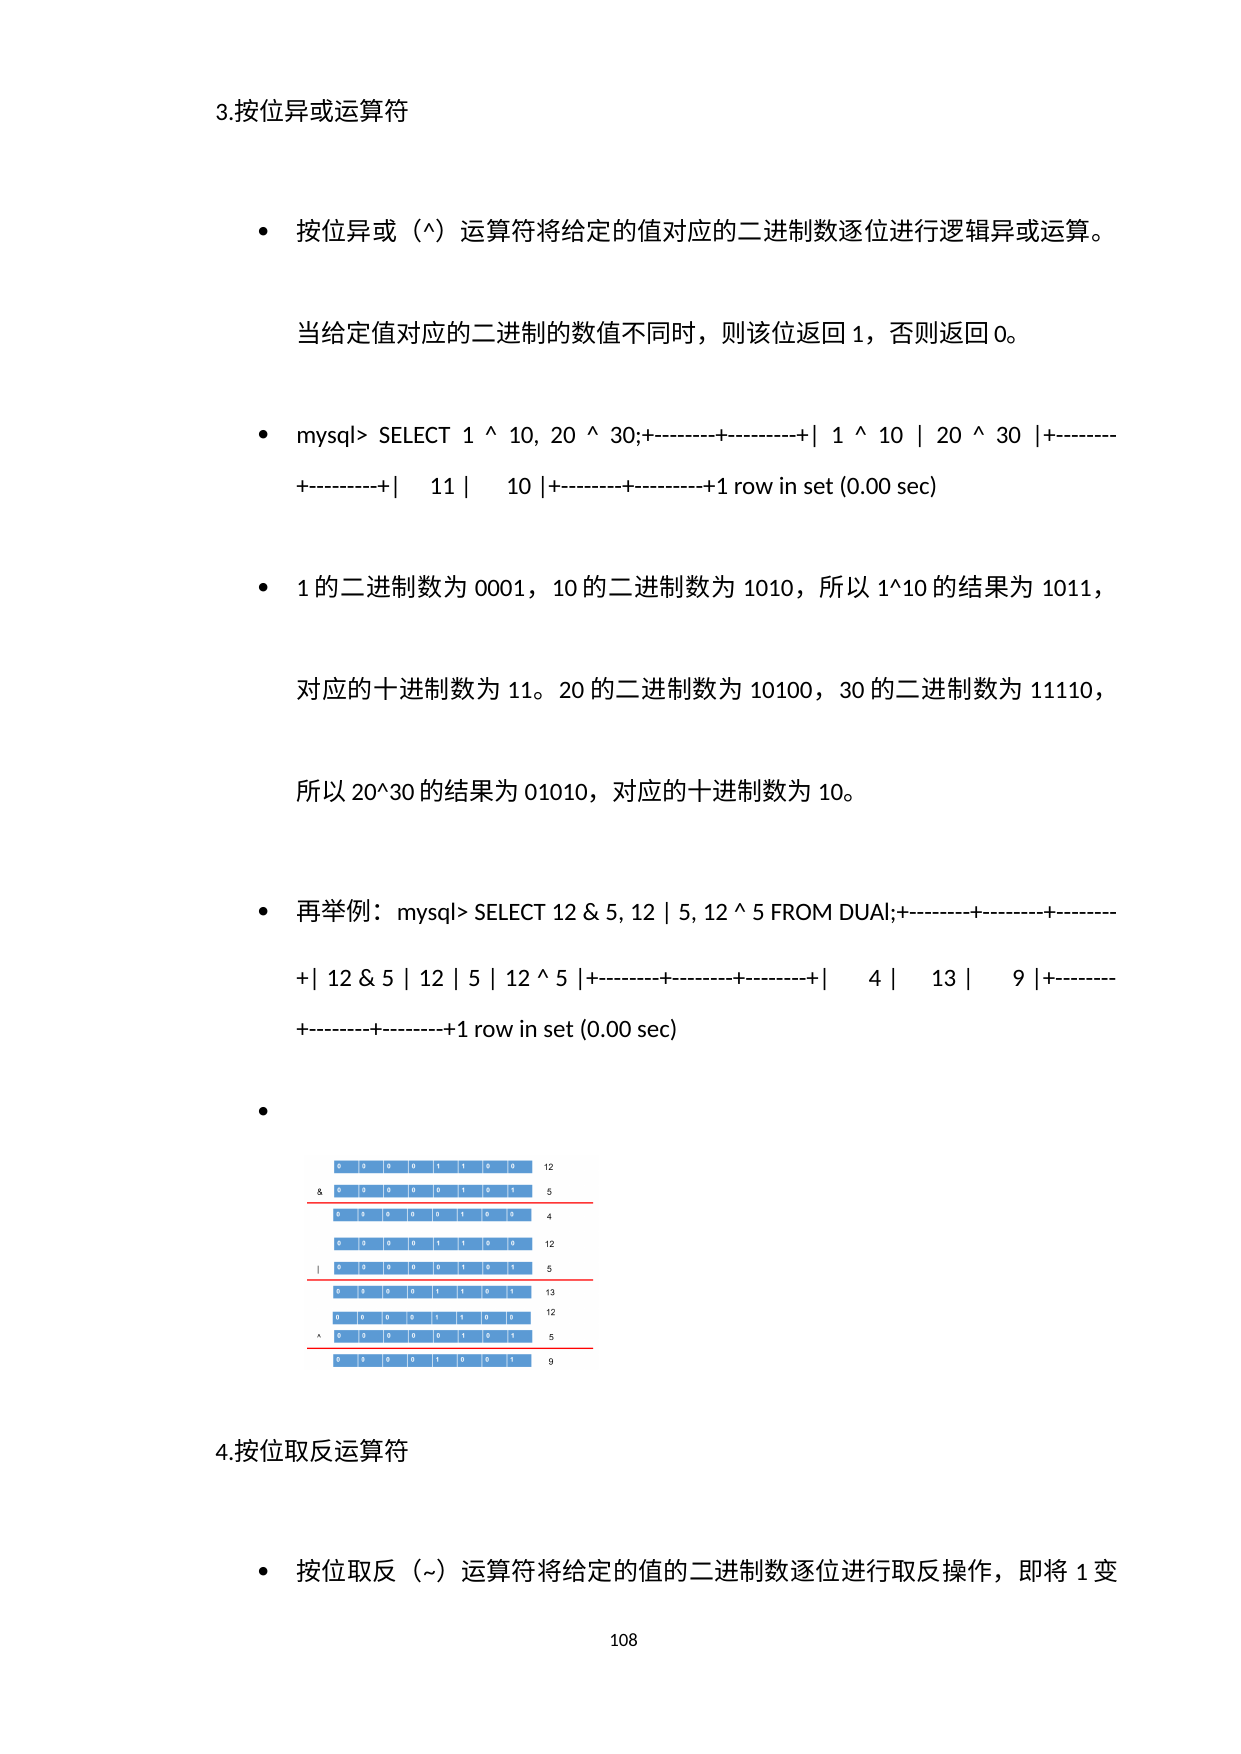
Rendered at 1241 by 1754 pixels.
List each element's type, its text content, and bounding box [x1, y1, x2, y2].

picture [303, 1155, 599, 1370]
list mysql> SELECT 1 ^ 10, 20 ^ 30;+--------+---------+| 1 ^ 10 | 20 ^ 30 |+--------+---------+| 11 | 10 |+--------+---------+1 row in set (0.00 sec) [259, 418, 1118, 502]
subtitle 4.按位取反运算符 [215, 1415, 1118, 1483]
list 按位异或（^）运算符将给定的值对应的二进制数逐位进行逻辑异或运算。当给定值对应的二进制的数值不同时，则该位返回1，否则返回0。 [259, 196, 1118, 366]
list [259, 1535, 1118, 1603]
list 再举例：mysql> SELECT 12 & 5, 12 | 5, 12 ^ 5 FROM DUAl;+--------+--------+--------+| 12 & 5 | 12 | 5 | 12 ^ 5 |+--------+--------+--------+| 4 | 13 | 9 |+--------+--------+--------+1 row in set (0.00 sec) [259, 875, 1118, 1045]
subtitle 3.按位异或运算符 [215, 76, 1118, 144]
list 1的二进制数为0001，10的二进制数为1010，所以1^10的结果为1011，对应的十进制数为11。20的二进制数为10100，30的二进制数为11110，所以20^30的结果为01010，对应的十进制数为10。 [259, 552, 1118, 823]
